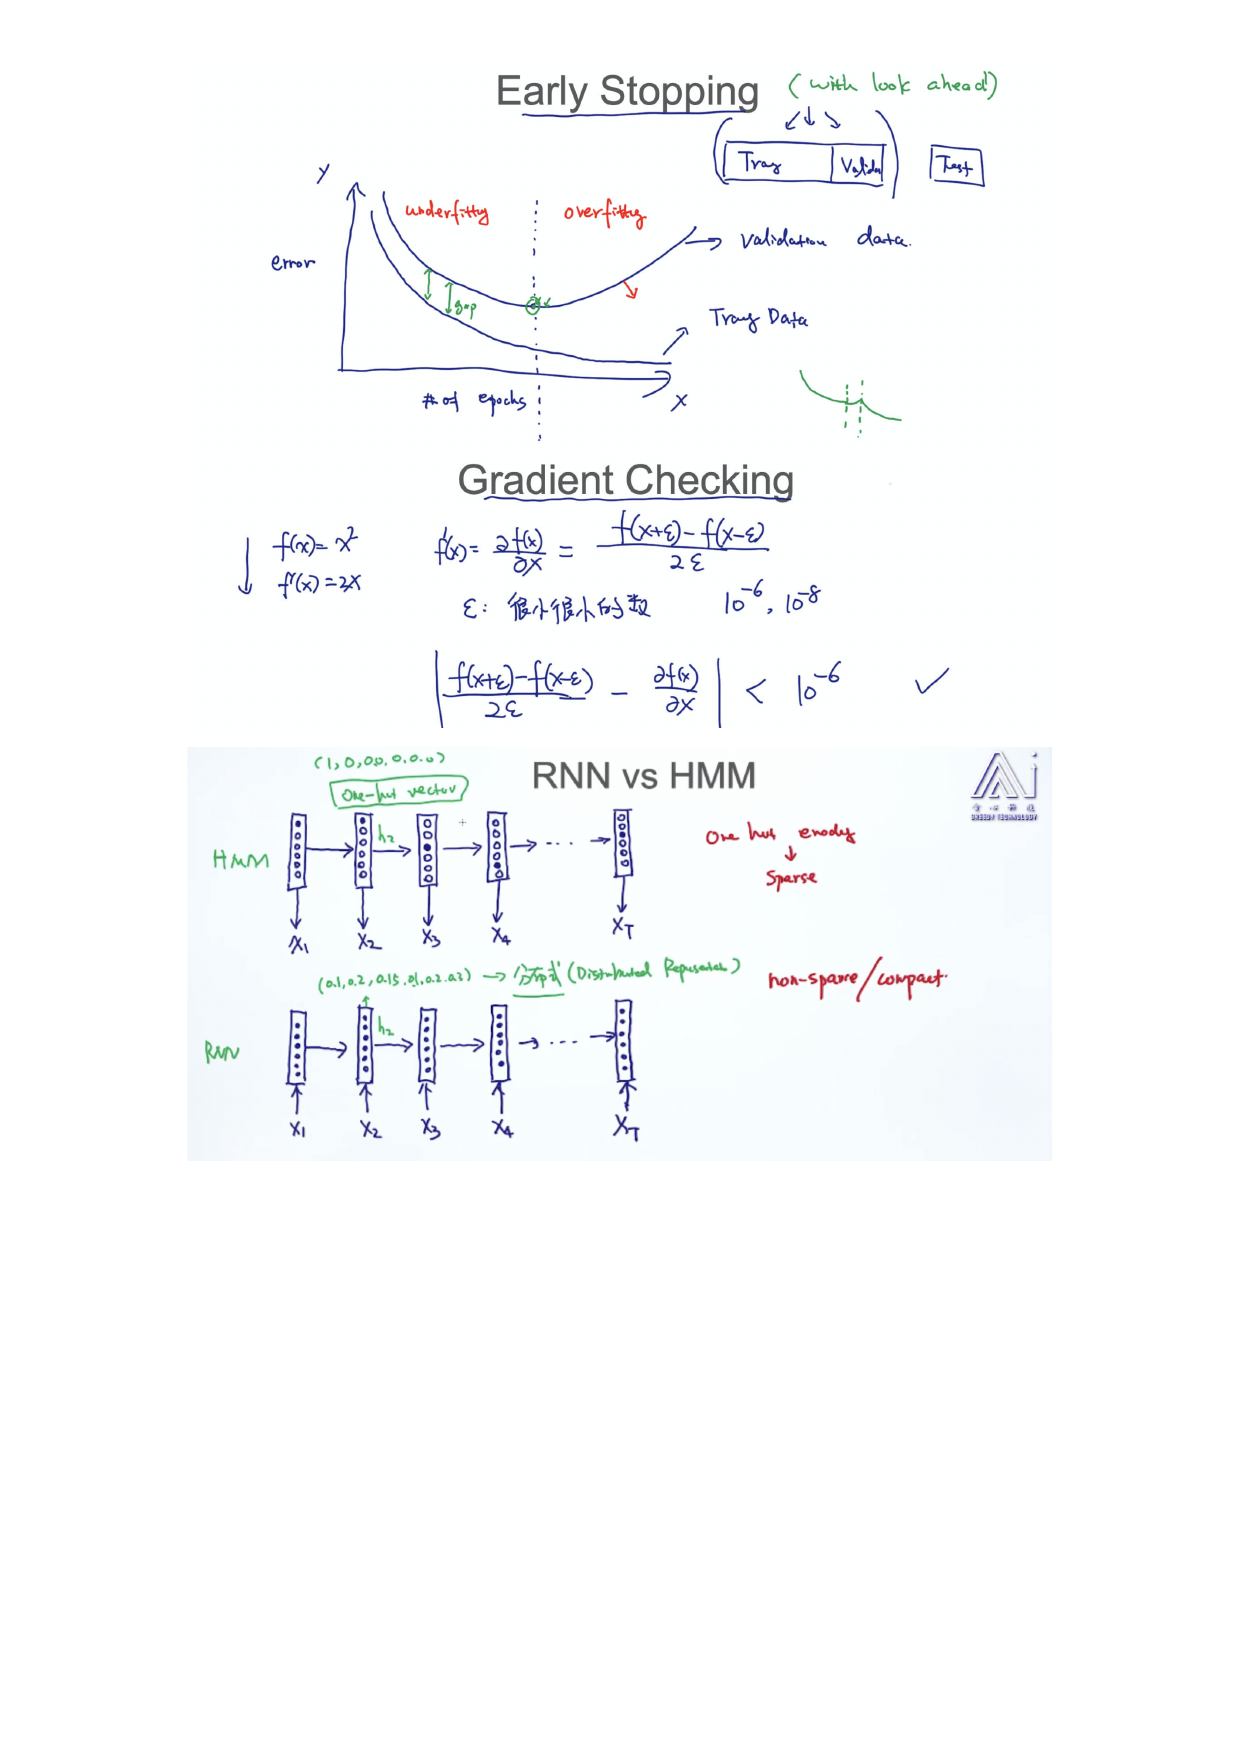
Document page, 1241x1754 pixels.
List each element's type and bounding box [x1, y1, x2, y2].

picture [187, 747, 1053, 1161]
picture [187, 64, 1053, 451]
picture [187, 454, 1053, 728]
